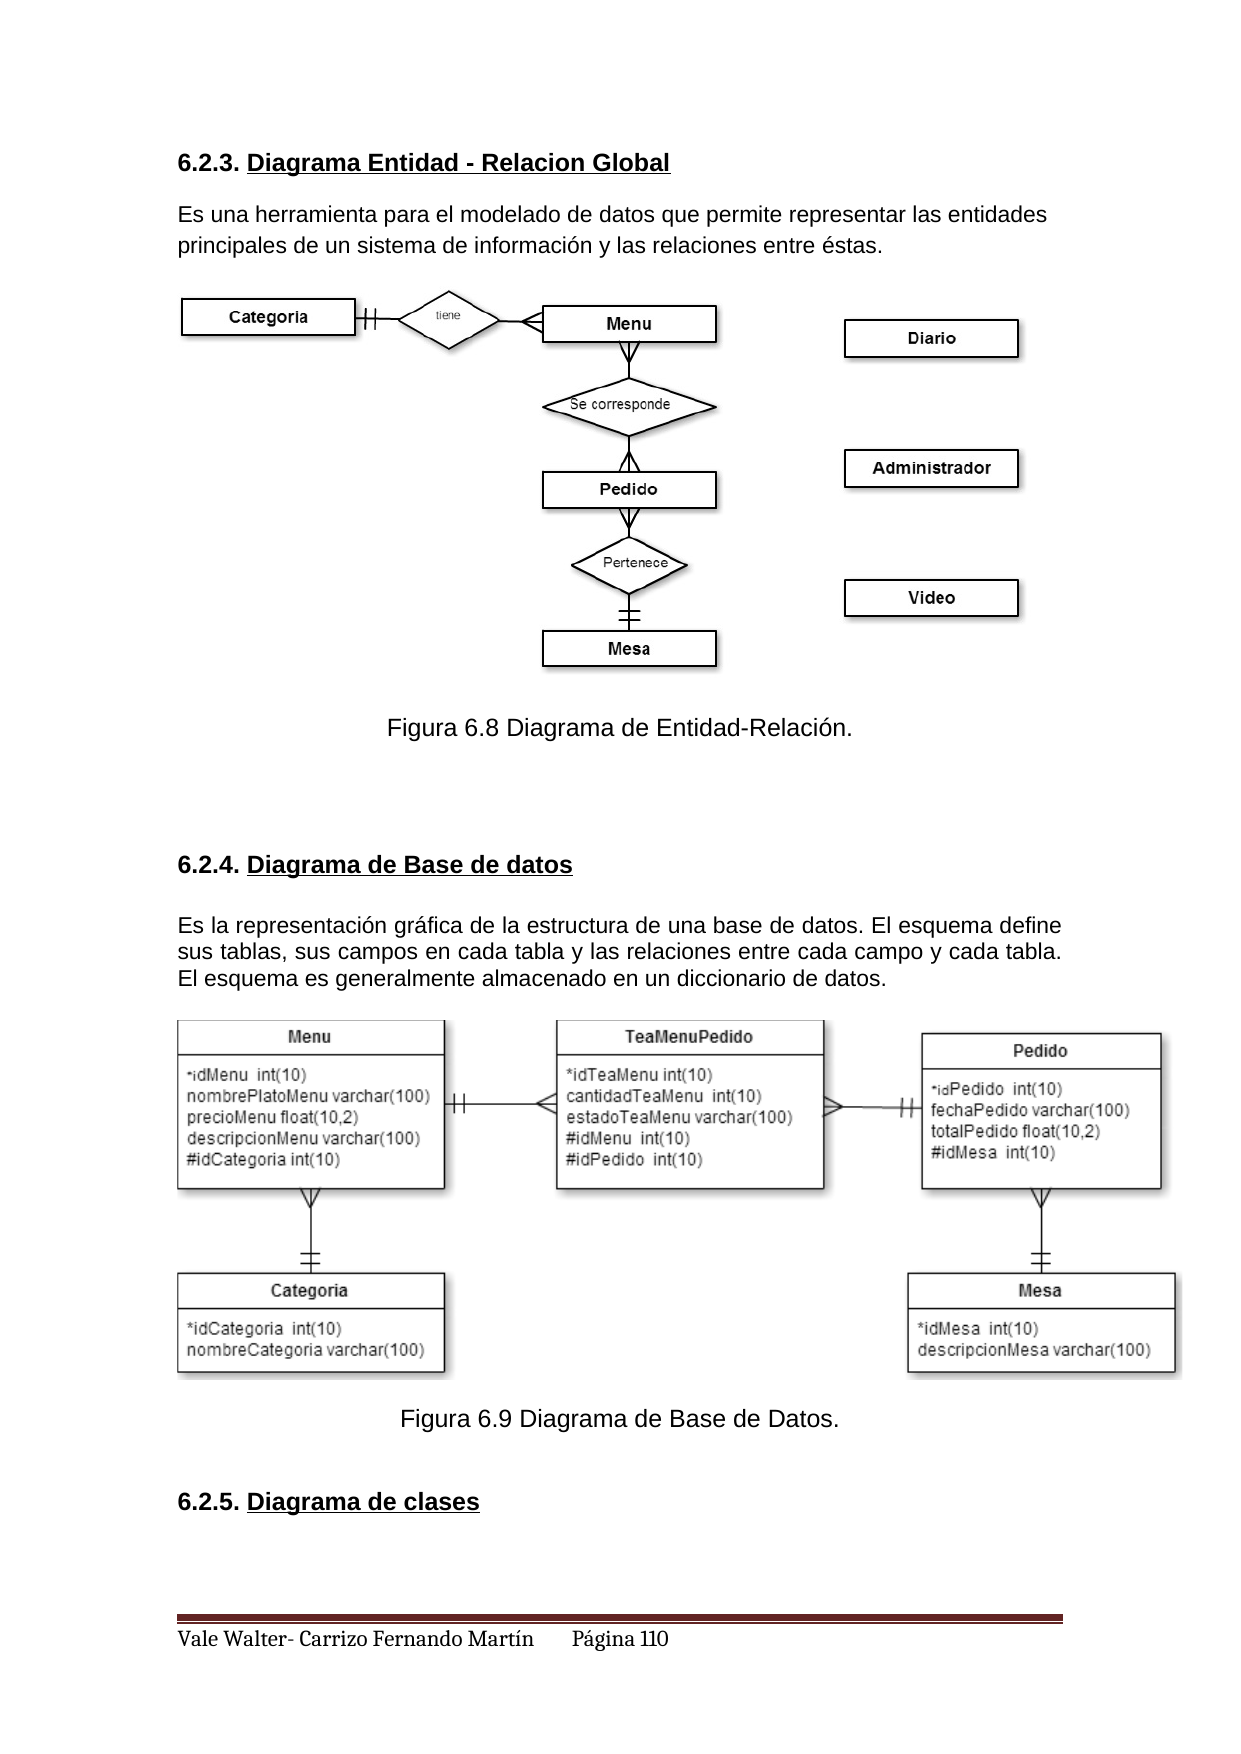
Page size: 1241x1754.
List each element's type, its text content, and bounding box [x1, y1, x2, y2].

text 6.2.4. Diagrama de Base de datos [177, 849, 1063, 878]
text 6.2.5. Diagrama de clases [177, 1487, 1063, 1516]
text Es una herramienta para el modelado de datos que permite representar las entidades principales de un sistema de información y las relaciones entre éstas. [177, 201, 1063, 262]
text Figura 6.9 Diagrama de Base de Datos. [177, 1404, 1063, 1433]
text 6.2.3. Diagrama Entidad - Relacion Global [177, 148, 1063, 176]
picture [177, 1020, 1183, 1380]
text Es la representación gráfica de la estructura de una base de datos. El esquema define sus tablas, sus campos en cada tabla y las relaciones entre cada campo y cada tabla. El esquema es generalmente almacenado en un diccionario de datos. [177, 912, 1063, 991]
picture [177, 262, 1063, 689]
text Figura 6.8 Diagrama de Entidad-Relación. [177, 713, 1063, 742]
